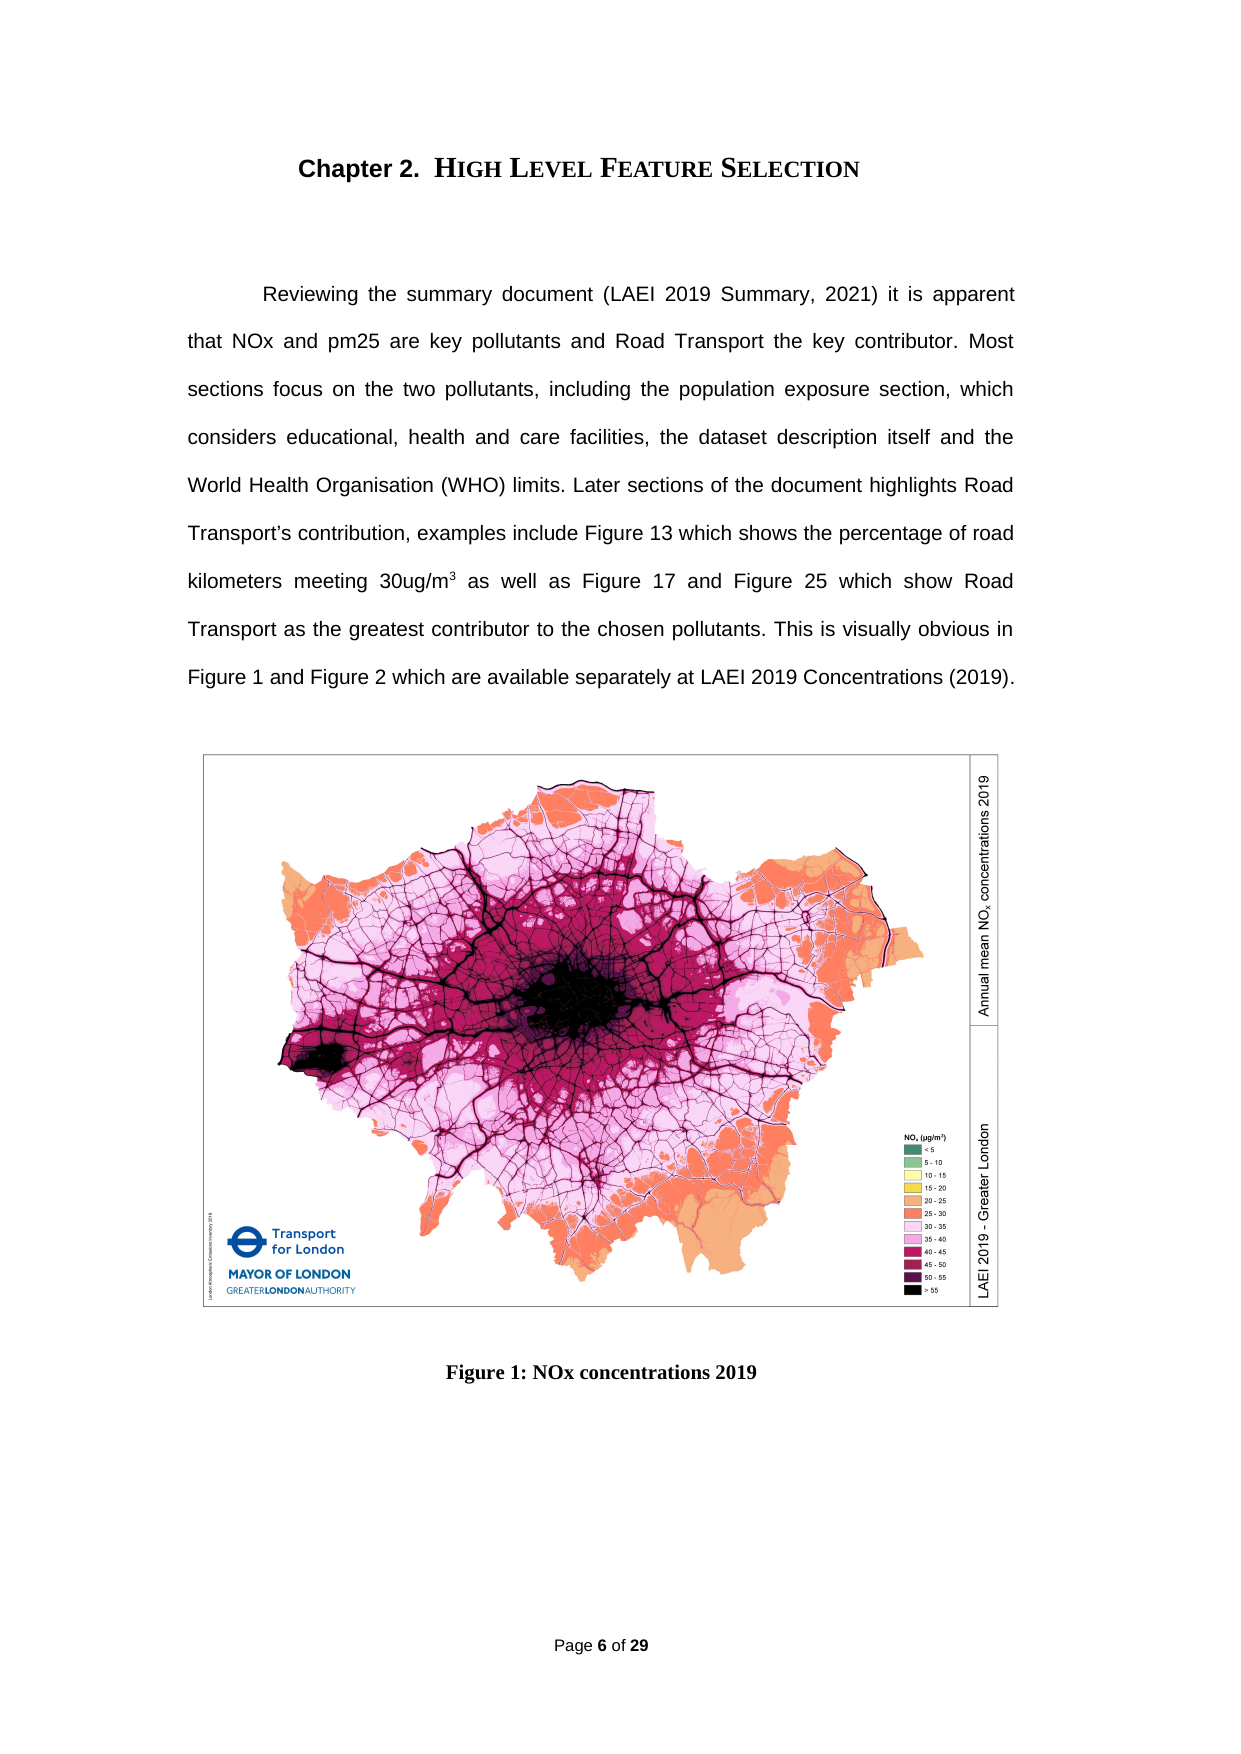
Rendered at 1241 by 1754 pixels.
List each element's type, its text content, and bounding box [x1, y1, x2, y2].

text Reviewing the summary document (LAEI 2019 Summary, 2021) it is apparent that NOx and pm25 are key pollutants and Road Transport the key contributor. Most sections focus on the two pollutants, including the population exposure section, which considers educational, health and care facilities, the dataset description itself and the World Health Organisation (WHO) limits. Later sections of the document highlights Road Transport’s contribution, examples include Figure 13 which shows the percentage of road kilometers meeting 30ug/m3 as well as Figure 17 and Figure 25 which show Road Transport as the greatest contributor to the chosen pollutants. This is visually obvious in Figure 1 and Figure 2 which are available separately at LAEI 2019 Concentrations (2019). [187, 281, 1015, 689]
picture [187, 737, 1014, 1324]
subtitle High Level Feature Selection [187, 150, 970, 183]
text Figure 1: NOx concentrations 2019 [187, 1360, 1015, 1384]
